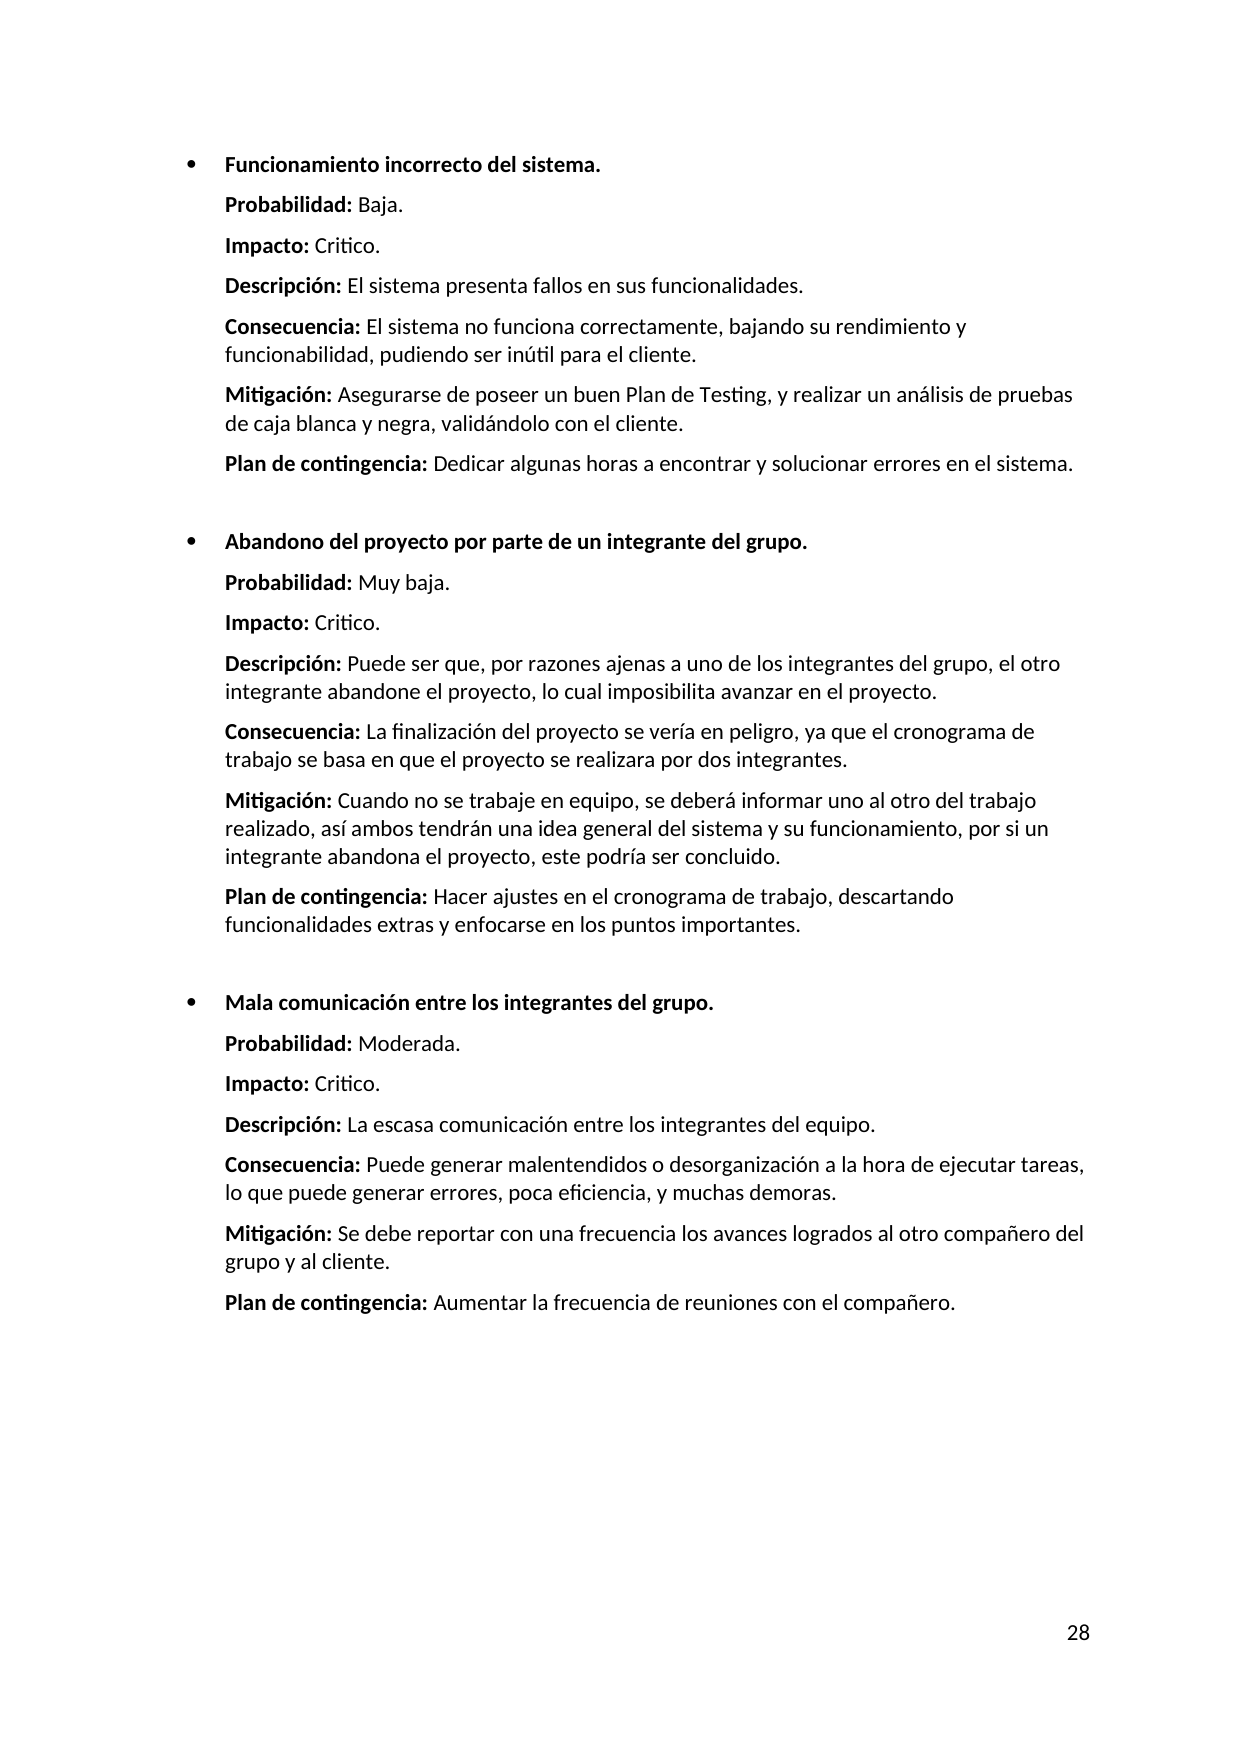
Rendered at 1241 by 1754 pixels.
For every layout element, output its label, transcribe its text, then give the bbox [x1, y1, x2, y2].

text Impacto: Critico. [225, 1069, 1090, 1097]
list Funcionamiento incorrecto del sistema. [187, 150, 1090, 178]
text Descripción: La escasa comunicación entre los integrantes del equipo. [225, 1110, 1090, 1138]
list Abandono del proyecto por parte de un integrante del grupo. [187, 527, 1090, 555]
text Probabilidad: Muy baja. [225, 568, 1090, 596]
text Mitigación: Se debe reportar con una frecuencia los avances logrados al otro compañero del grupo y al cliente. [225, 1219, 1090, 1275]
text Descripción: Puede ser que, por razones ajenas a uno de los integrantes del grupo, el otro integrante abandone el proyecto, lo cual imposibilita avanzar en el proyecto. [225, 649, 1090, 705]
text Plan de contingencia: Aumentar la frecuencia de reuniones con el compañero. [225, 1288, 1090, 1316]
text Impacto: Critico. [225, 231, 1090, 259]
text Consecuencia: Puede generar malentendidos o desorganización a la hora de ejecutar tareas, lo que puede generar errores, poca eficiencia, y muchas demoras. [225, 1151, 1090, 1207]
text Impacto: Critico. [225, 608, 1090, 636]
text Plan de contingencia: Dedicar algunas horas a encontrar y solucionar errores en el sistema. [225, 449, 1090, 477]
text Probabilidad: Moderada. [225, 1029, 1090, 1057]
text Mitigación: Cuando no se trabaje en equipo, se deberá informar uno al otro del trabajo realizado, así ambos tendrán una idea general del sistema y su funcionamiento, por si un integrante abandona el proyecto, este podría ser concluido. [225, 786, 1090, 870]
text Consecuencia: La finalización del proyecto se vería en peligro, ya que el cronograma de trabajo se basa en que el proyecto se realizara por dos integrantes. [225, 717, 1090, 773]
text Descripción: El sistema presenta fallos en sus funcionalidades. [225, 272, 1090, 299]
text Consecuencia: El sistema no funciona correctamente, bajando su rendimiento y funcionabilidad, pudiendo ser inútil para el cliente. [225, 312, 1090, 368]
text Mitigación: Asegurarse de poseer un buen Plan de Testing, y realizar un análisis de pruebas de caja blanca y negra, validándolo con el cliente. [225, 381, 1090, 437]
text Probabilidad: Baja. [225, 191, 1090, 218]
text Plan de contingencia: Hacer ajustes en el cronograma de trabajo, descartando funcionalidades extras y enfocarse en los puntos importantes. [225, 882, 1090, 938]
list Mala comunicación entre los integrantes del grupo. [187, 988, 1090, 1016]
